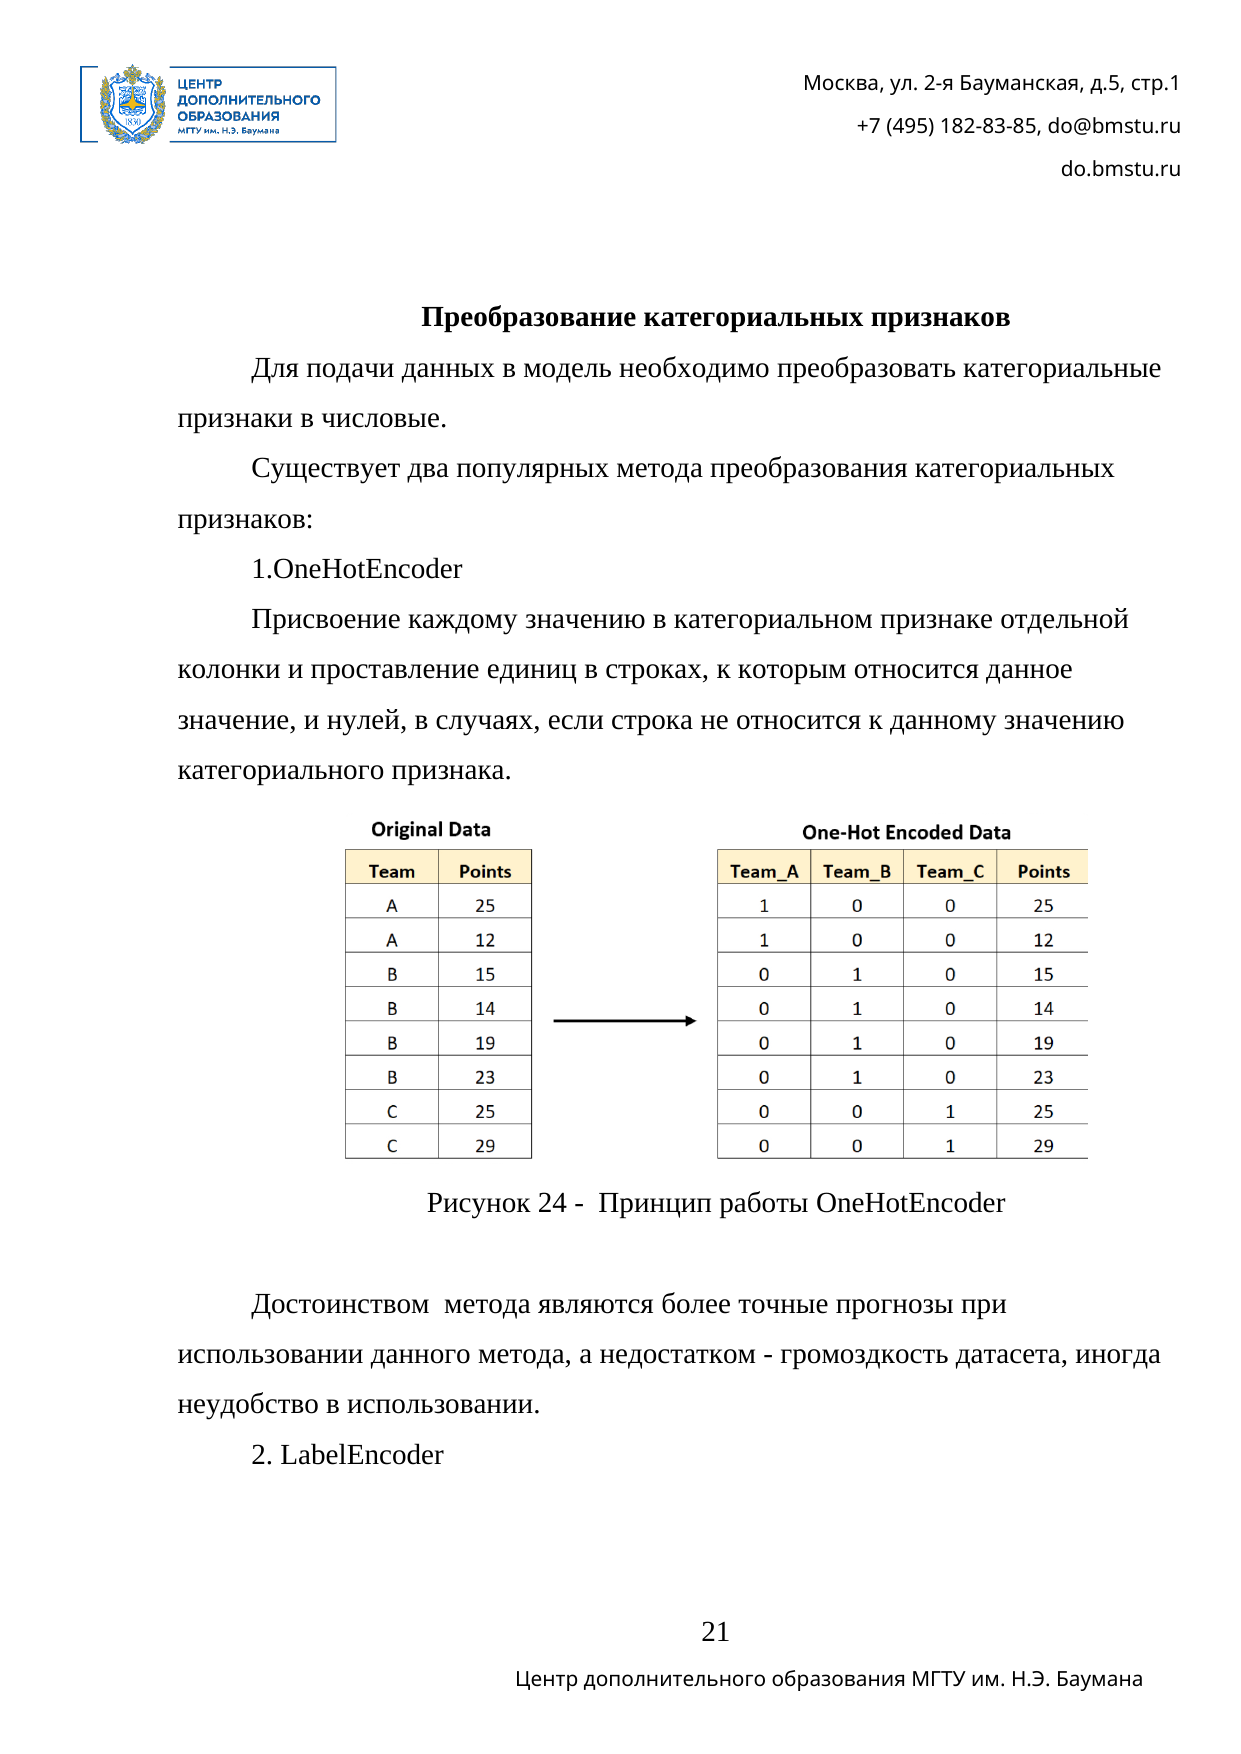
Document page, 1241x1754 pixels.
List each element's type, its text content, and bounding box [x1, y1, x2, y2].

text Присвоение каждому значению в категориальном признаке отдельной колонки и проставление единиц в строках, к которым относится данное значение, и нулей, в случаях, если строка не относится к данному значению категориального признака. [177, 601, 1181, 786]
text 1.OneHotEncoder [177, 551, 1181, 584]
picture [344, 802, 1088, 1169]
text 2. LabelEncoder [177, 1437, 1181, 1470]
text Преобразование категориальных признаков [177, 299, 1181, 333]
text Достоинством метода являются более точные прогнозы при использовании данного метода, а недостатком - громоздкость датасета, иногда неудобство в использовании. [177, 1286, 1181, 1420]
picture [80, 64, 337, 144]
text Для подачи данных в модель необходимо преобразовать категориальные признаки в числовые. [177, 350, 1181, 434]
text Рисунок 24 - Принцип работы OneHotEncoder [177, 1185, 1181, 1219]
text Существует два популярных метода преобразования категориальных признаков: [177, 450, 1181, 534]
